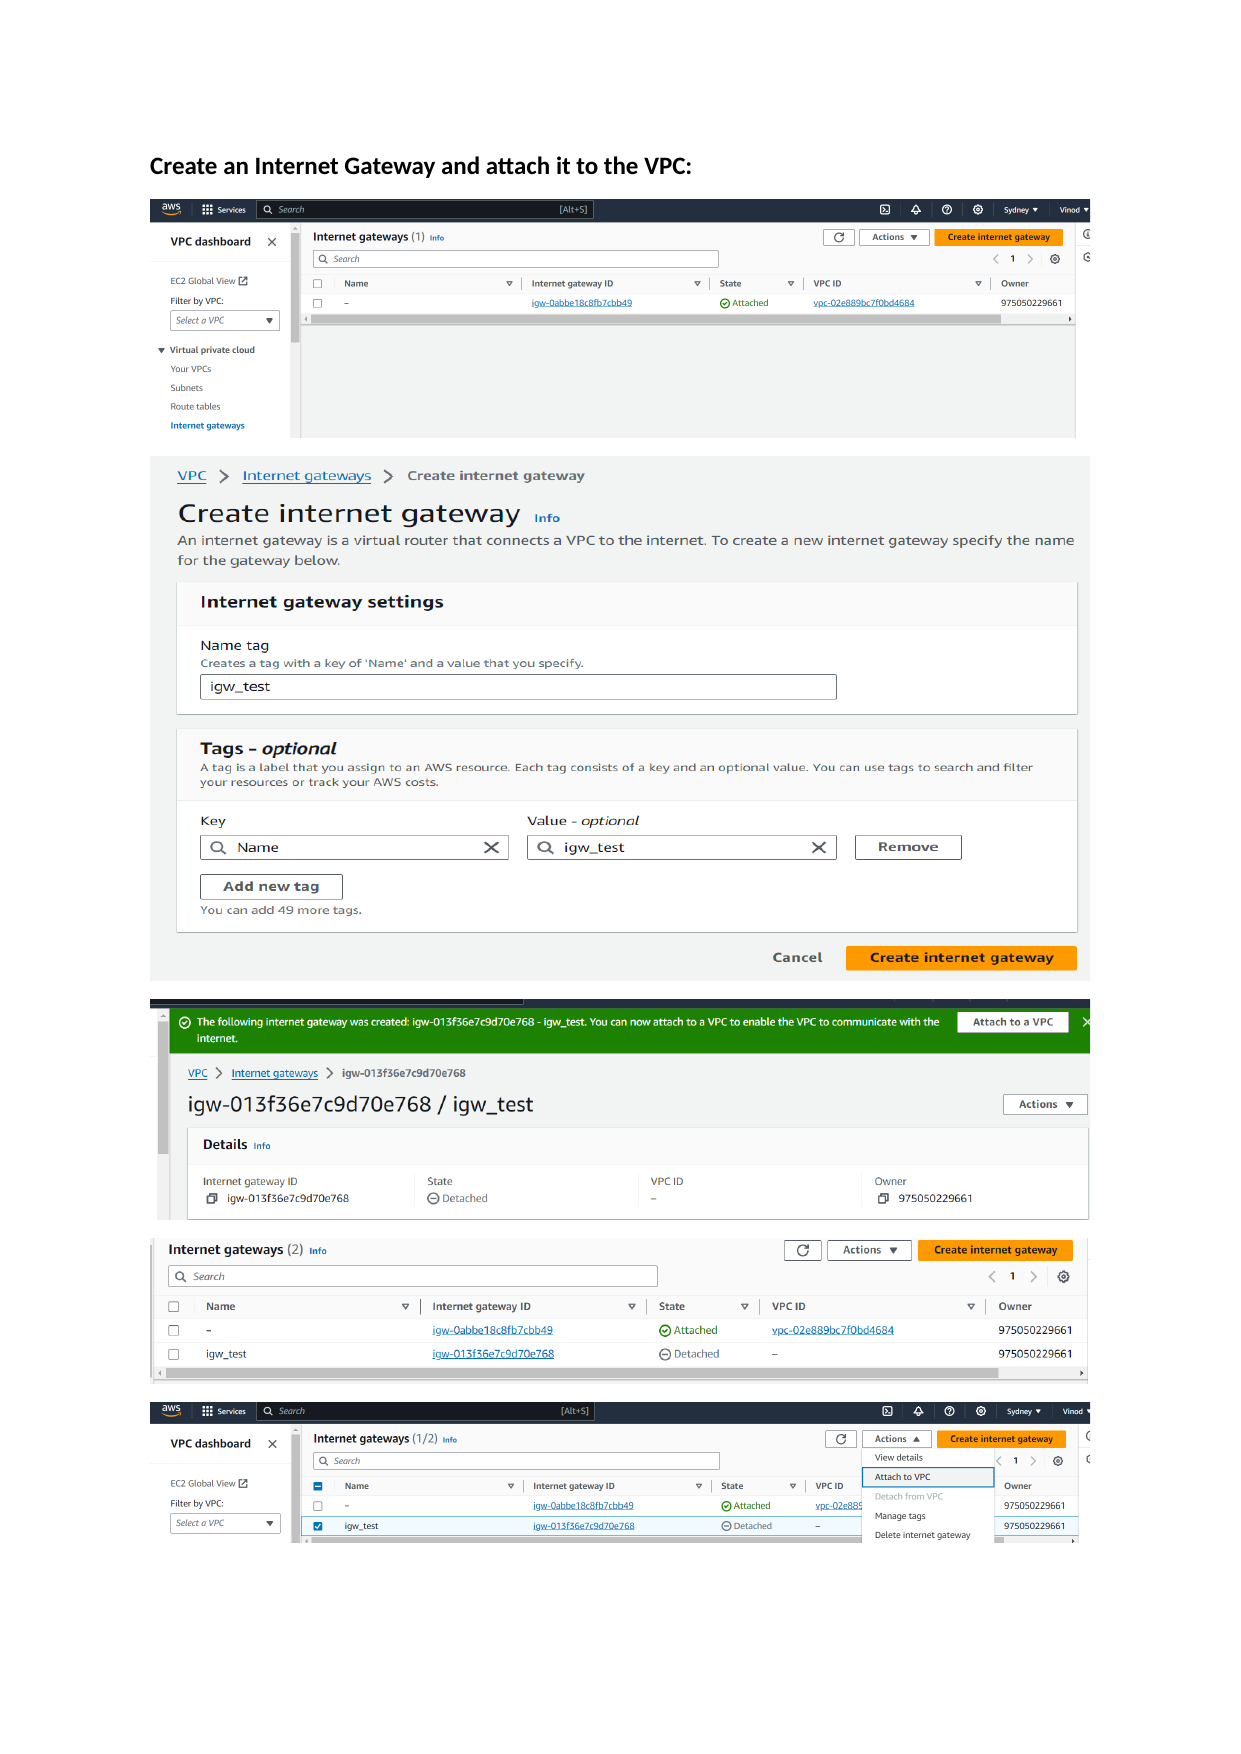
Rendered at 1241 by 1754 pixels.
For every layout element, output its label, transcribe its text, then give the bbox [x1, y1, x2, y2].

picture [150, 199, 1091, 438]
picture [150, 456, 1091, 981]
text Create an Internet Gateway and attach it to the VPC: [150, 150, 1090, 181]
picture [150, 999, 1091, 1220]
picture [150, 1402, 1091, 1543]
picture [150, 1238, 1091, 1384]
